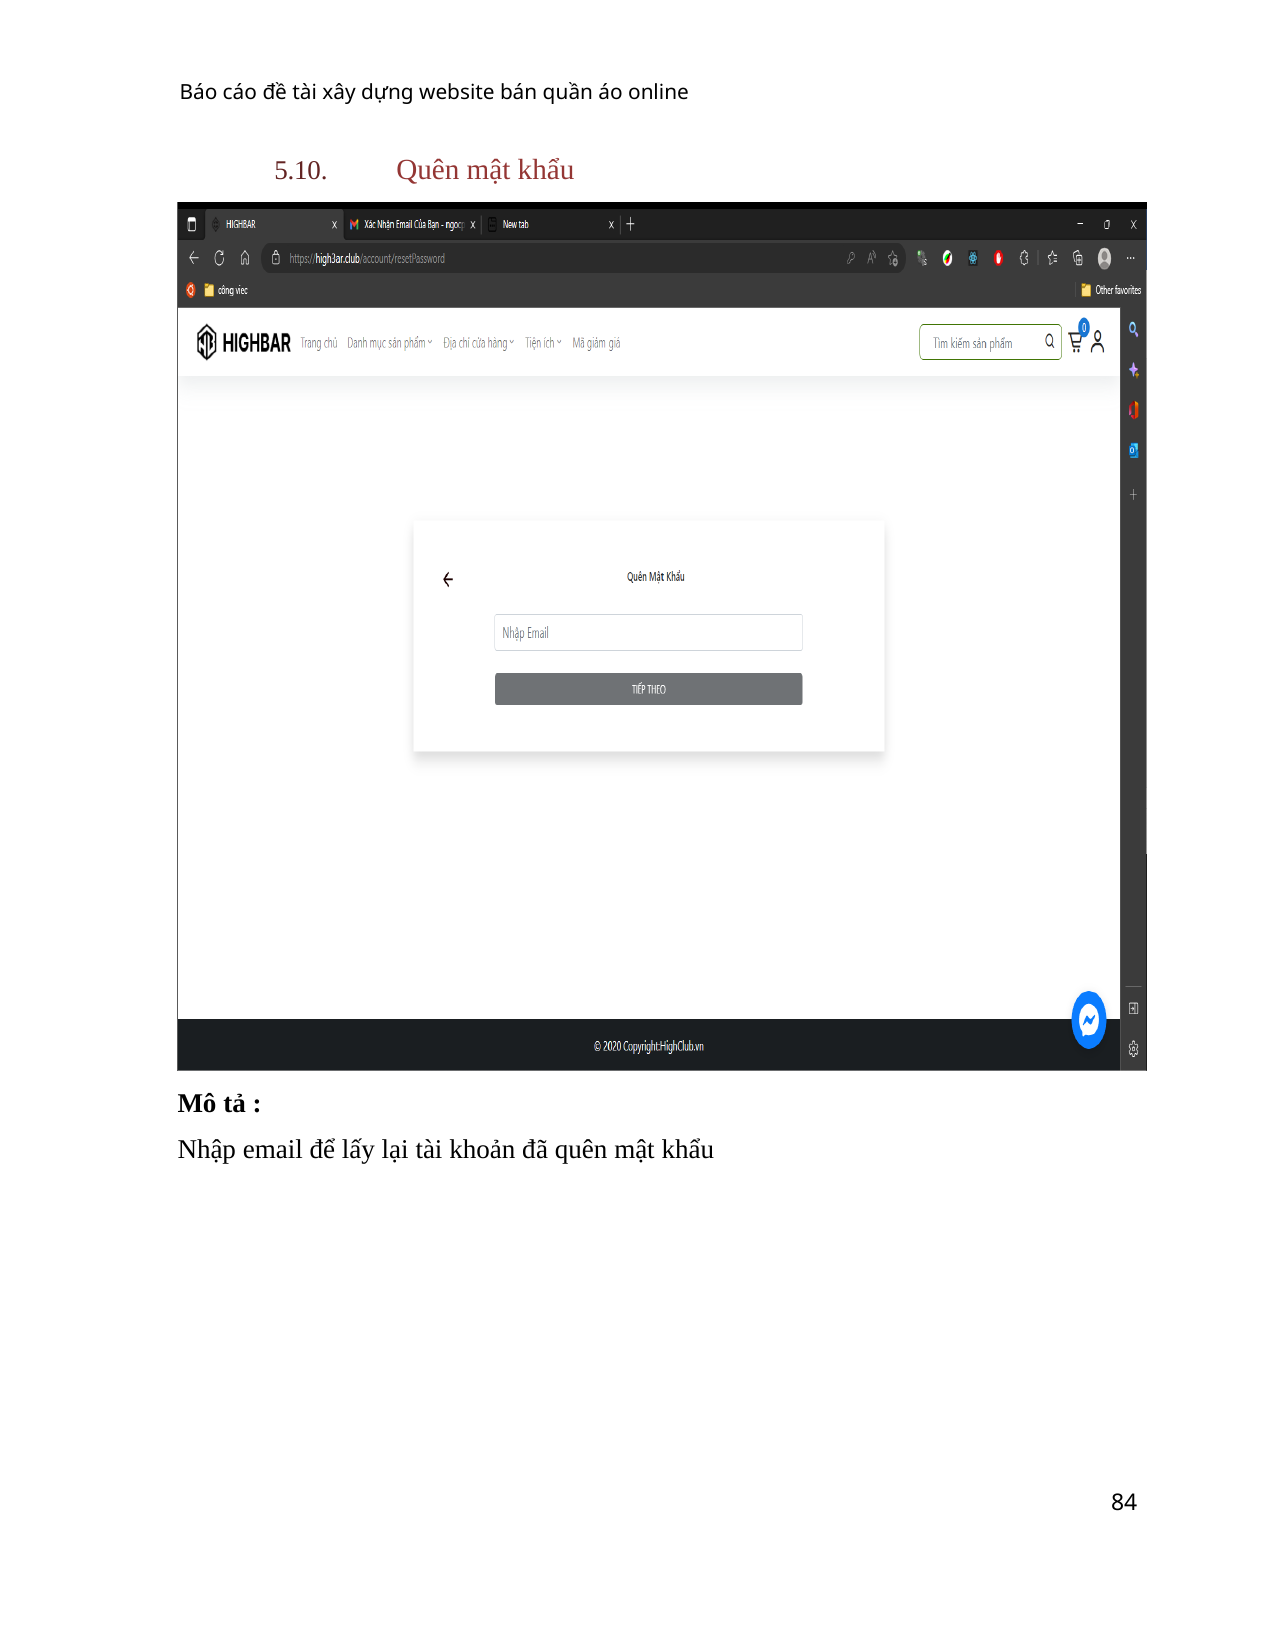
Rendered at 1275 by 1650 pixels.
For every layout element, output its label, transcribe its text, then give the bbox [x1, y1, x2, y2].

subtitle Quên mật khẩu [274, 152, 1137, 185]
text Nhập email để lấy lại tài khoản đã quên mật khẩu [177, 1133, 1137, 1164]
text Mô tả : [177, 1087, 1137, 1118]
picture [177, 202, 1147, 1071]
